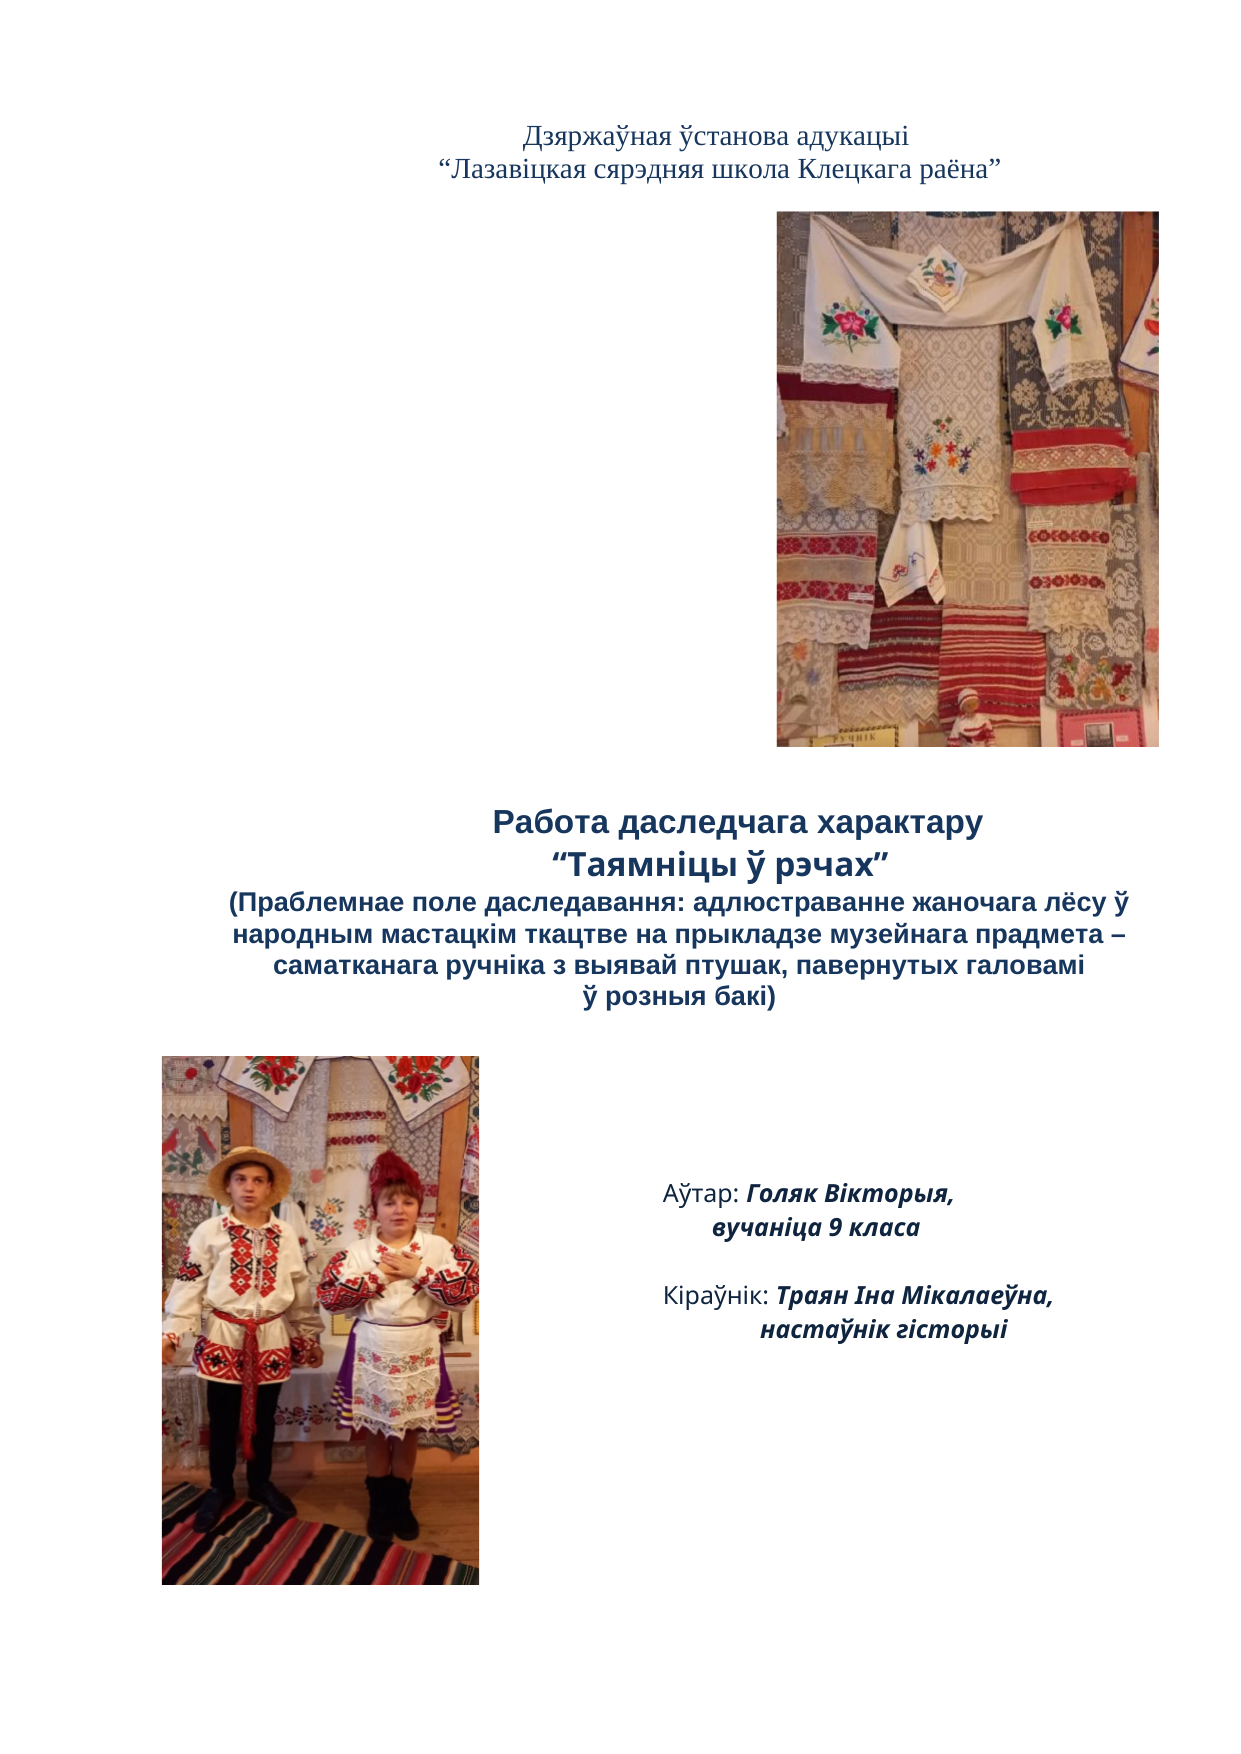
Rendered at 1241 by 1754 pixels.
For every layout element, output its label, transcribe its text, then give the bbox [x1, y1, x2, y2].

text (Праблемнае поле даследавання: адлюстраванне жаночага лёсу ў народным мастацкім ткацтве на прыкладзе музейнага прадмета – саматканага ручніка з выявай птушак, павернутых галовамі [177, 886, 1181, 980]
text вучаніца 9 класа [479, 1210, 1181, 1244]
text “Таямніцы ў рэчах” [177, 841, 1181, 886]
text настаўнік гісторыі [479, 1312, 1181, 1346]
text “Лазавіцкая сярэдняя школа Клецкага раёна” [177, 152, 1181, 185]
text Работа даследчага характару [177, 803, 1181, 841]
picture [160, 1056, 479, 1582]
text Аўтар: Голяк Вікторыя, [479, 1176, 1181, 1210]
text Кіраўнік: Траян Іна Мікалаеўна, [479, 1278, 1181, 1312]
picture [777, 212, 1158, 747]
text Дзяржаўная ўстанова адукацыі [177, 118, 1181, 152]
text ў розныя бакі) [177, 980, 1181, 1011]
